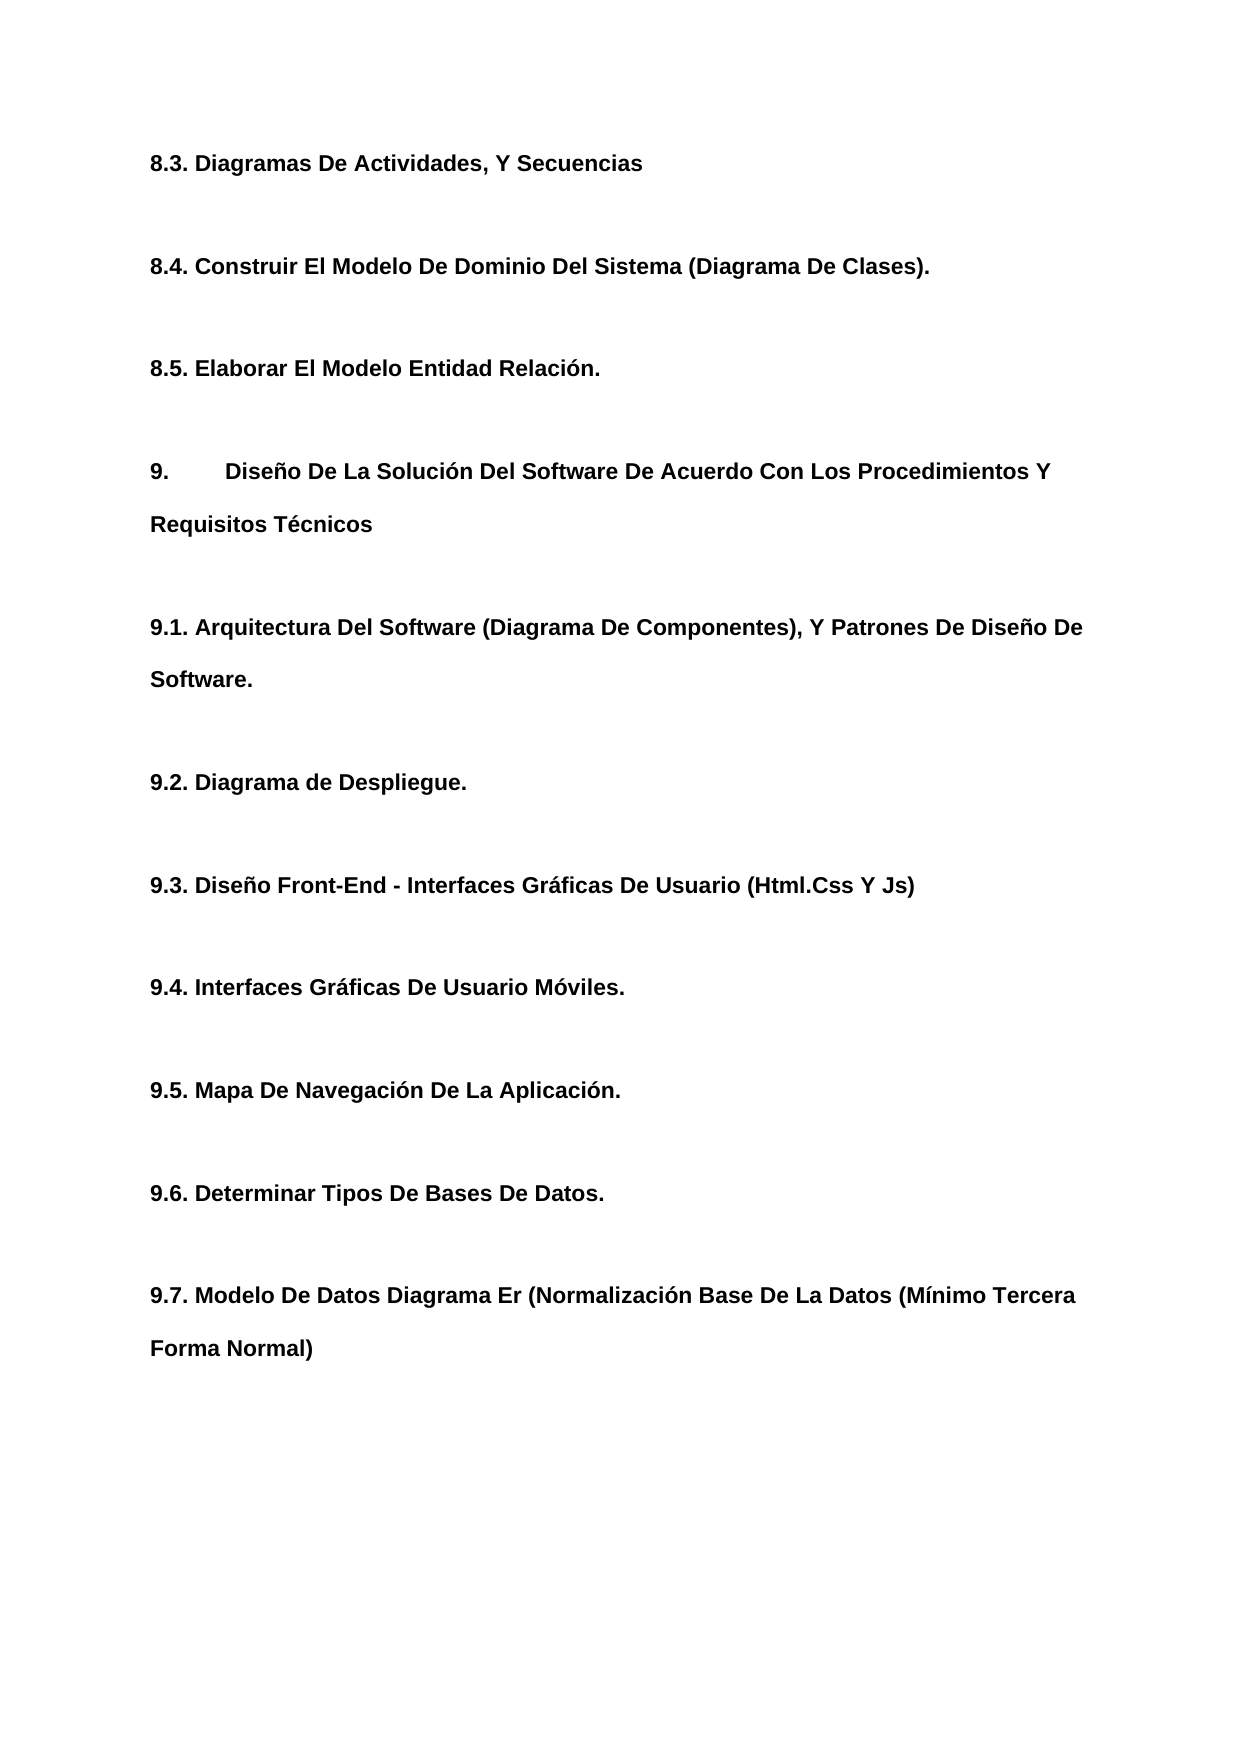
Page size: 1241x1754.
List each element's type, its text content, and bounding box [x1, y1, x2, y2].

subtitle 8.3. Diagramas De Actividades, Y Secuencias [150, 150, 1090, 176]
subtitle 9.5. Mapa De Navegación De La Aplicación. [150, 1077, 1090, 1103]
subtitle 8.5. Elaborar El Modelo Entidad Relación. [150, 355, 1090, 382]
subtitle 9.1. Arquitectura Del Software (Diagrama De Componentes), Y Patrones De Diseño De Software. [150, 613, 1090, 693]
subtitle 9.7. Modelo De Datos Diagrama Er (Normalización Base De La Datos (Mínimo Tercera Forma Normal) [150, 1282, 1090, 1362]
subtitle 9.3. Diseño Front-End - Interfaces Gráficas De Usuario (Html.Css Y Js) [150, 872, 1090, 898]
subtitle 9. Diseño De La Solución Del Software De Acuerdo Con Los Procedimientos Y Requisitos Técnicos [150, 458, 1090, 537]
subtitle 9.4. Interfaces Gráficas De Usuario Móviles. [150, 974, 1090, 1001]
subtitle 8.4. Construir El Modelo De Dominio Del Sistema (Diagrama De Clases). [150, 253, 1090, 279]
subtitle 9.6. Determinar Tipos De Bases De Datos. [150, 1180, 1090, 1206]
subtitle 9.2. Diagrama de Despliegue. [150, 769, 1090, 795]
